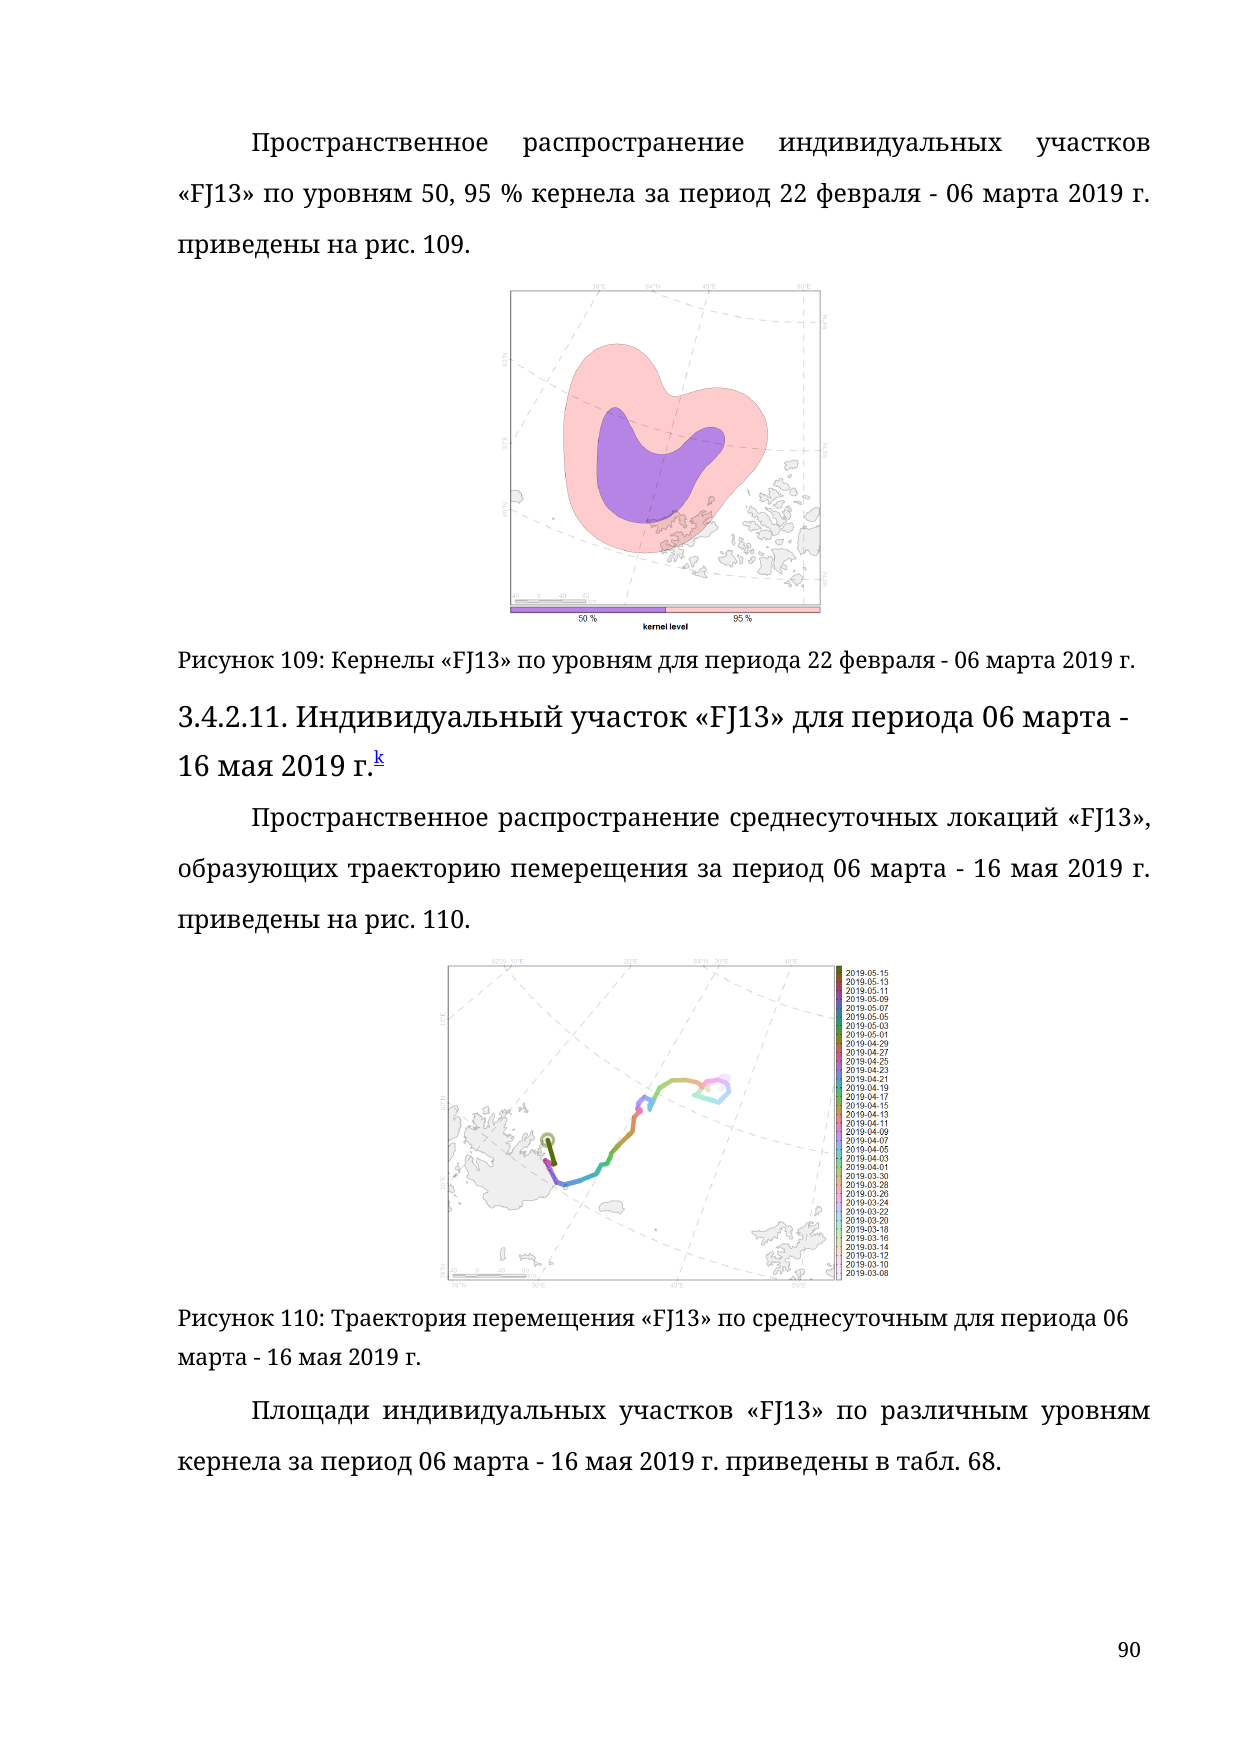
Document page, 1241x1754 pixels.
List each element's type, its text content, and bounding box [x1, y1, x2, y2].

text Пространственное распространение среднесуточных локаций «FJ13», образующих траекторию пемерещения за период 06 марта - 16 мая 2019 г. приведены на рис. 110. [177, 799, 1152, 936]
text Площади индивидуальных участков «FJ13» по различным уровням кернела за период 06 марта - 16 мая 2019 г. приведены в табл. 68. [177, 1393, 1152, 1478]
text Рисунок 109: Кернелы «FJ13» по уровням для периода 22 февраля - 06 марта 2019 г. [177, 644, 1152, 676]
text Пространственное распространение индивидуальных участков «FJ13» по уровням 50, 95 % кернела за период 22 февраля - 06 марта 2019 г. приведены на рис. 109. [177, 124, 1152, 261]
subtitle Индивидуальный участок «FJ13» для периода 06 марта - 16 мая 2019 г.k [177, 696, 1152, 785]
picture [499, 281, 830, 632]
picture [437, 956, 891, 1290]
text Рисунок 110: Траектория перемещения «FJ13» по среднесуточным для периода 06 марта - 16 мая 2019 г. [177, 1302, 1152, 1372]
